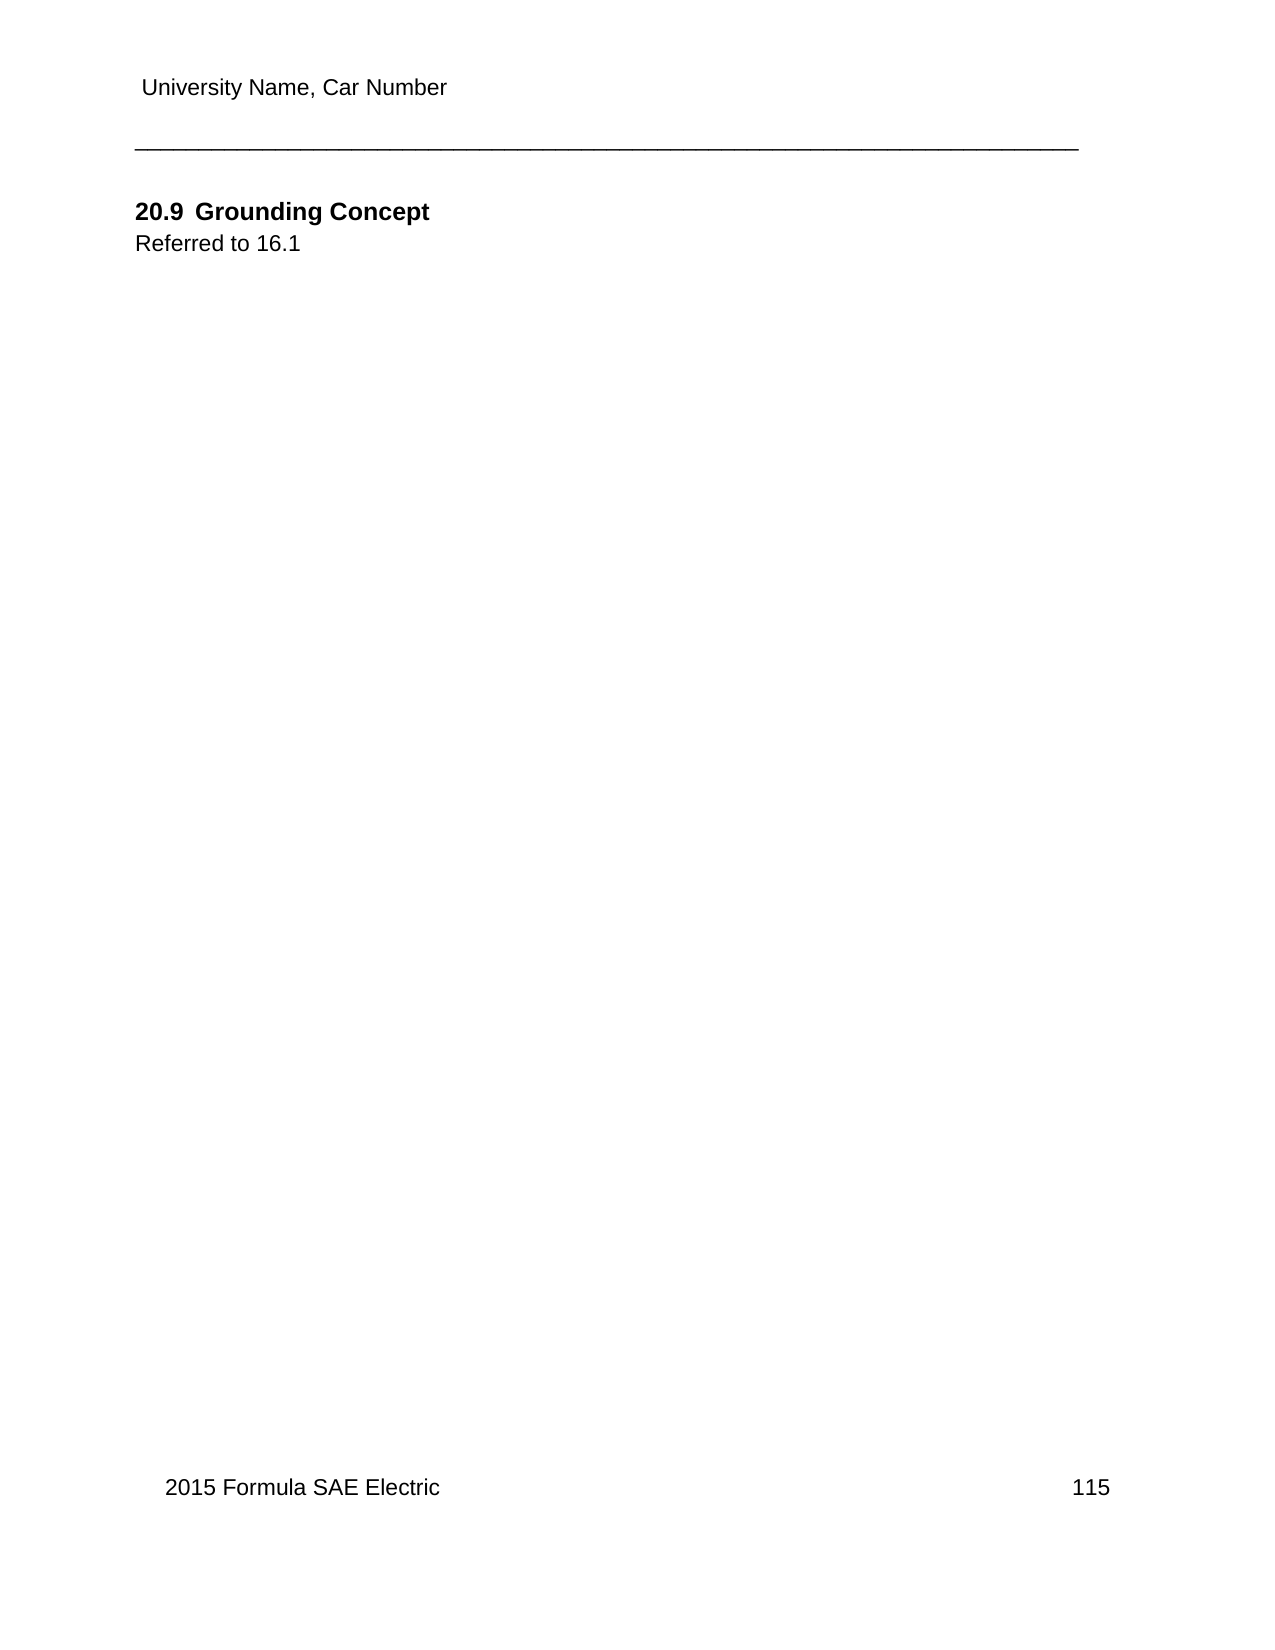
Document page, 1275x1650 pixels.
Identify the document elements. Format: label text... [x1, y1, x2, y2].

subtitle Grounding Concept [135, 197, 1140, 225]
text Referred to 9.1 [135, 230, 1140, 256]
